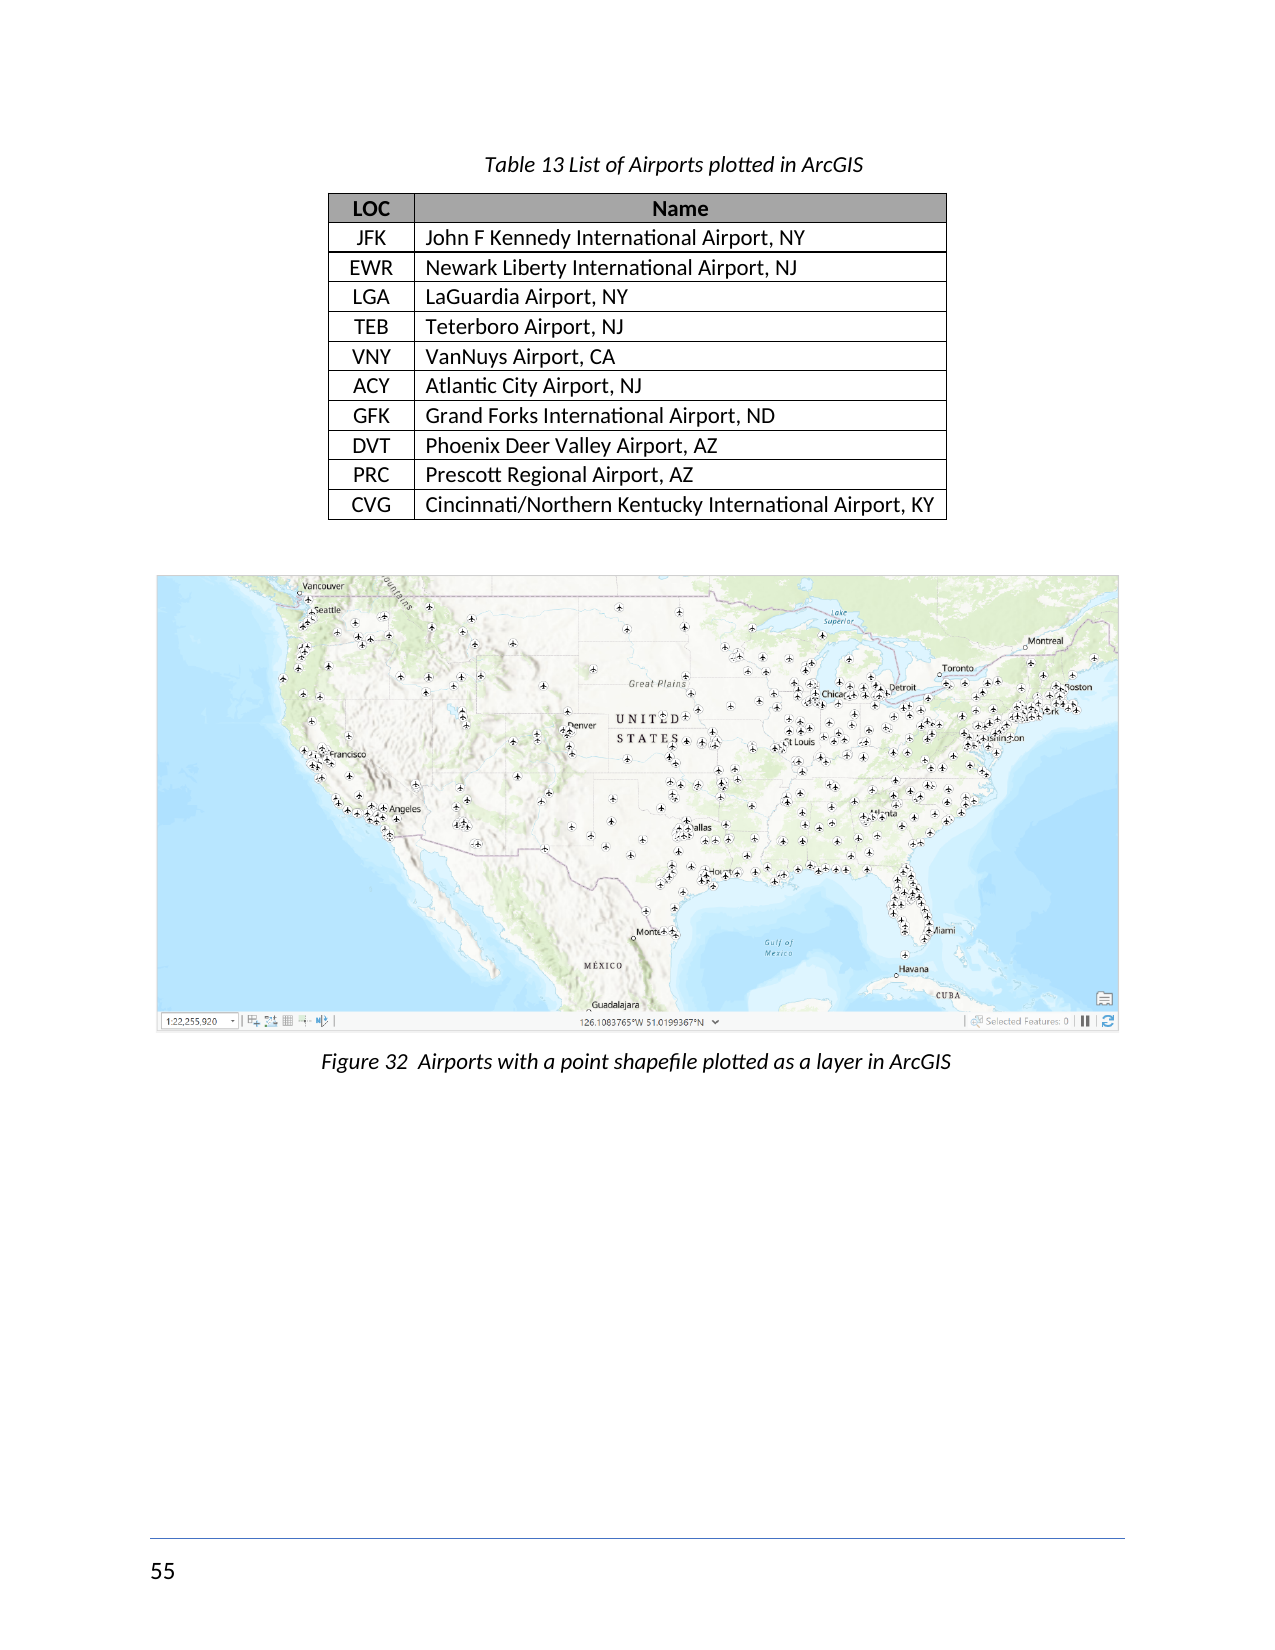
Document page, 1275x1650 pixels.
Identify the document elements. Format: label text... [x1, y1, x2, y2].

table_cell JFK [329, 223, 414, 251]
table_cell John F Kennedy International Airport, NY [415, 223, 946, 251]
table_cell EWR [329, 253, 414, 281]
table_cell VanNuys Airport, CA [415, 342, 946, 370]
table_cell CVG [329, 490, 414, 519]
table_cell Atlantic City Airport, NJ [415, 371, 946, 400]
table_cell LaGuardia Airport, NY [415, 282, 946, 311]
table_cell VNY [329, 342, 414, 370]
table_cell ACY [329, 371, 414, 400]
table_cell DVT [329, 431, 414, 459]
table_header LOC [329, 194, 414, 222]
table_cell Grand Forks International Airport, ND [415, 401, 946, 429]
table_cell Cincinnati/Northern Kentucky International Airport, KY [415, 490, 946, 519]
table_cell Teterboro Airport, NJ [415, 312, 946, 341]
table_cell Prescott Regional Airport, AZ [415, 460, 946, 489]
text Figure 32 Airports with a point shapefile plotted as a layer in ArcGIS [150, 1047, 1125, 1075]
table_cell Newark Liberty International Airport, NJ [415, 253, 946, 281]
table_cell Phoenix Deer Valley Airport, AZ [415, 431, 946, 459]
table_header Name [415, 194, 946, 222]
table_cell PRC [329, 460, 414, 489]
table_cell LGA [329, 282, 414, 311]
table_cell GFK [329, 401, 414, 429]
picture [155, 575, 1120, 1033]
table_cell TEB [329, 312, 414, 341]
